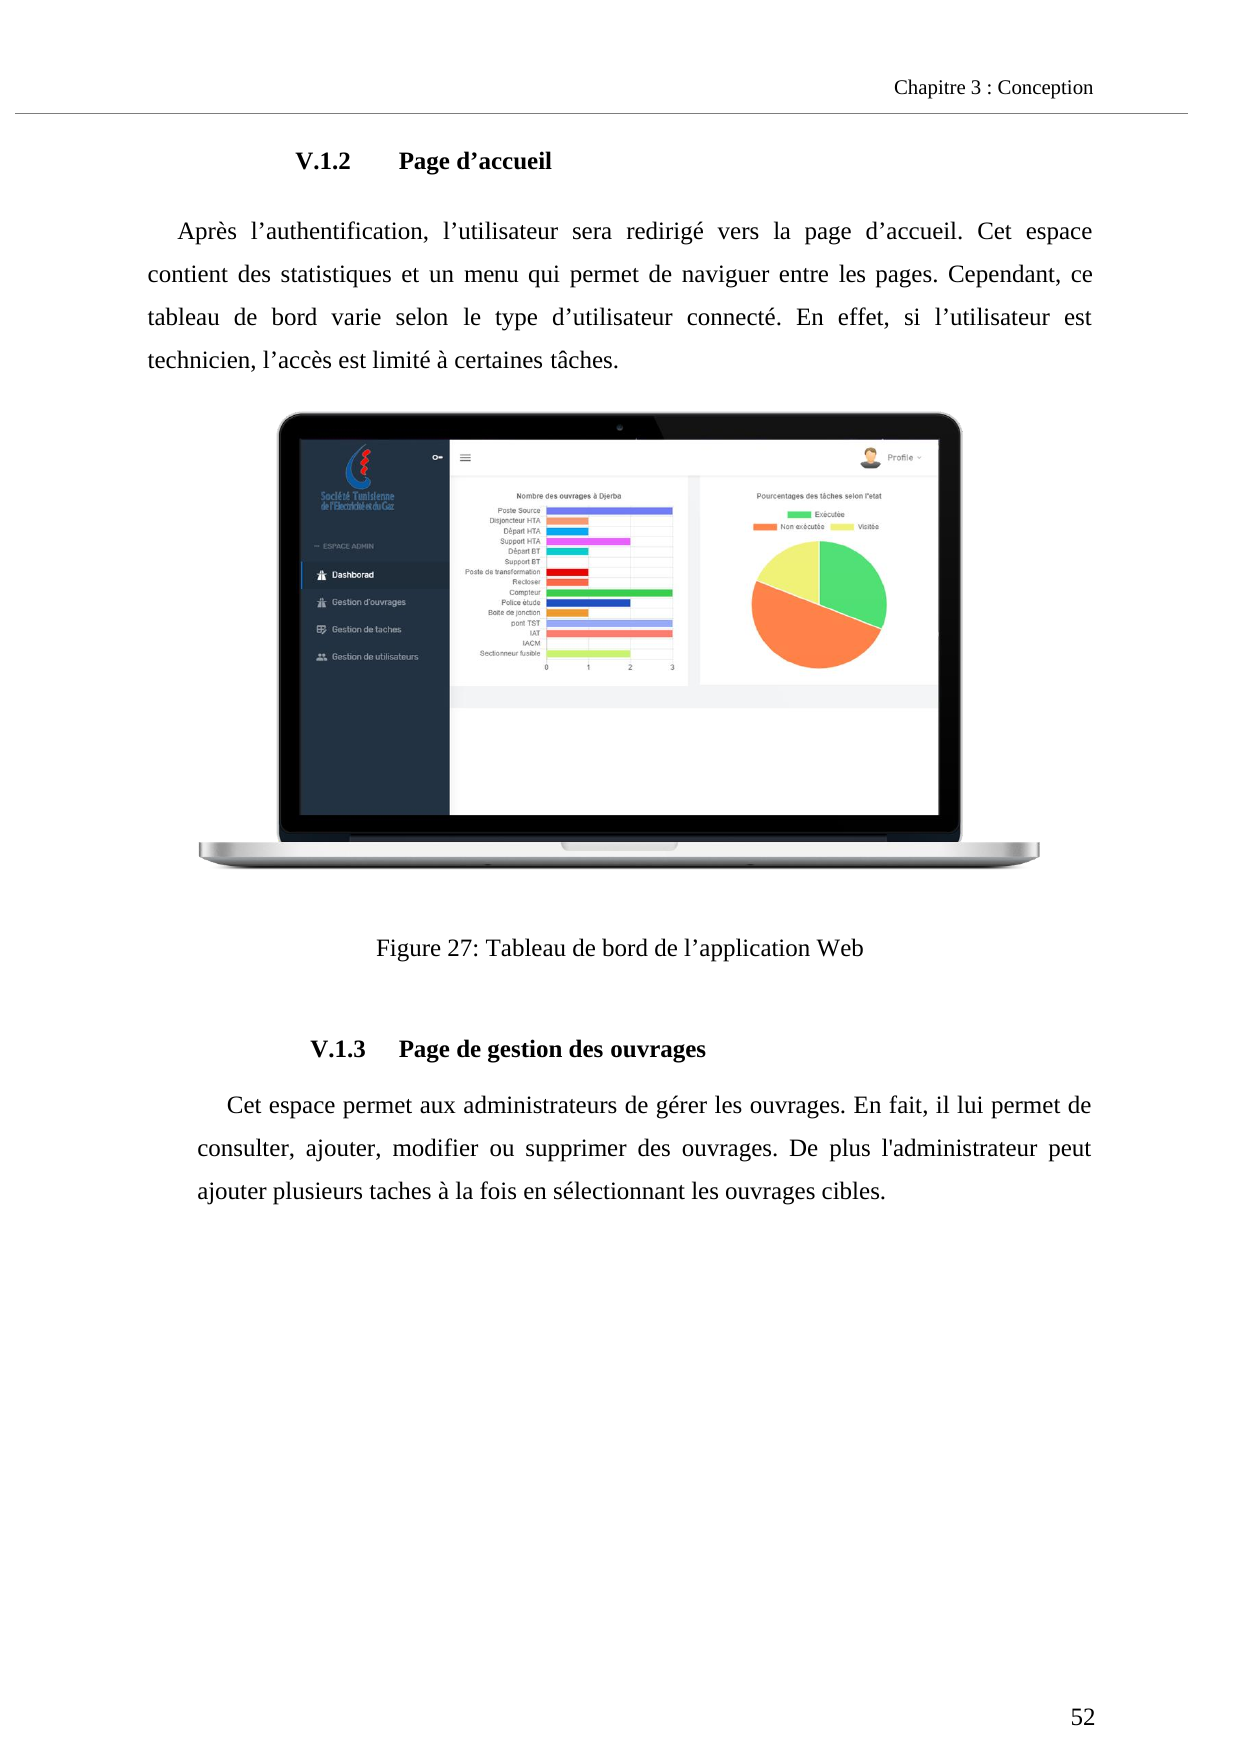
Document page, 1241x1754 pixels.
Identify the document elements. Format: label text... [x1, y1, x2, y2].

subtitle Page d’accueil [295, 146, 1148, 175]
text Figure 27: Tableau de bord de l’application Web [202, 933, 1038, 962]
text Cet espace permet aux administrateurs de gérer les ouvrages. En fait, il lui permet de consulter, ajouter, modifier ou supprimer des ouvrages. De plus l'administrateur peut ajouter plusieurs taches à la fois en sélectionnant les ouvrages cibles. [197, 1090, 1092, 1205]
subtitle Page de gestion des ouvrages [310, 1034, 1148, 1063]
text Après l’authentification, l’utilisateur sera redirigé vers la page d’accueil. Cet espace contient des statistiques et un menu qui permet de naviguer entre les pages. Cependant, ce tableau de bord varie selon le type d’utilisateur connecté. En effet, si l’utilisateur est technicien, l’accès est limité à certaines tâches. [147, 216, 1093, 374]
picture [198, 411, 1040, 870]
